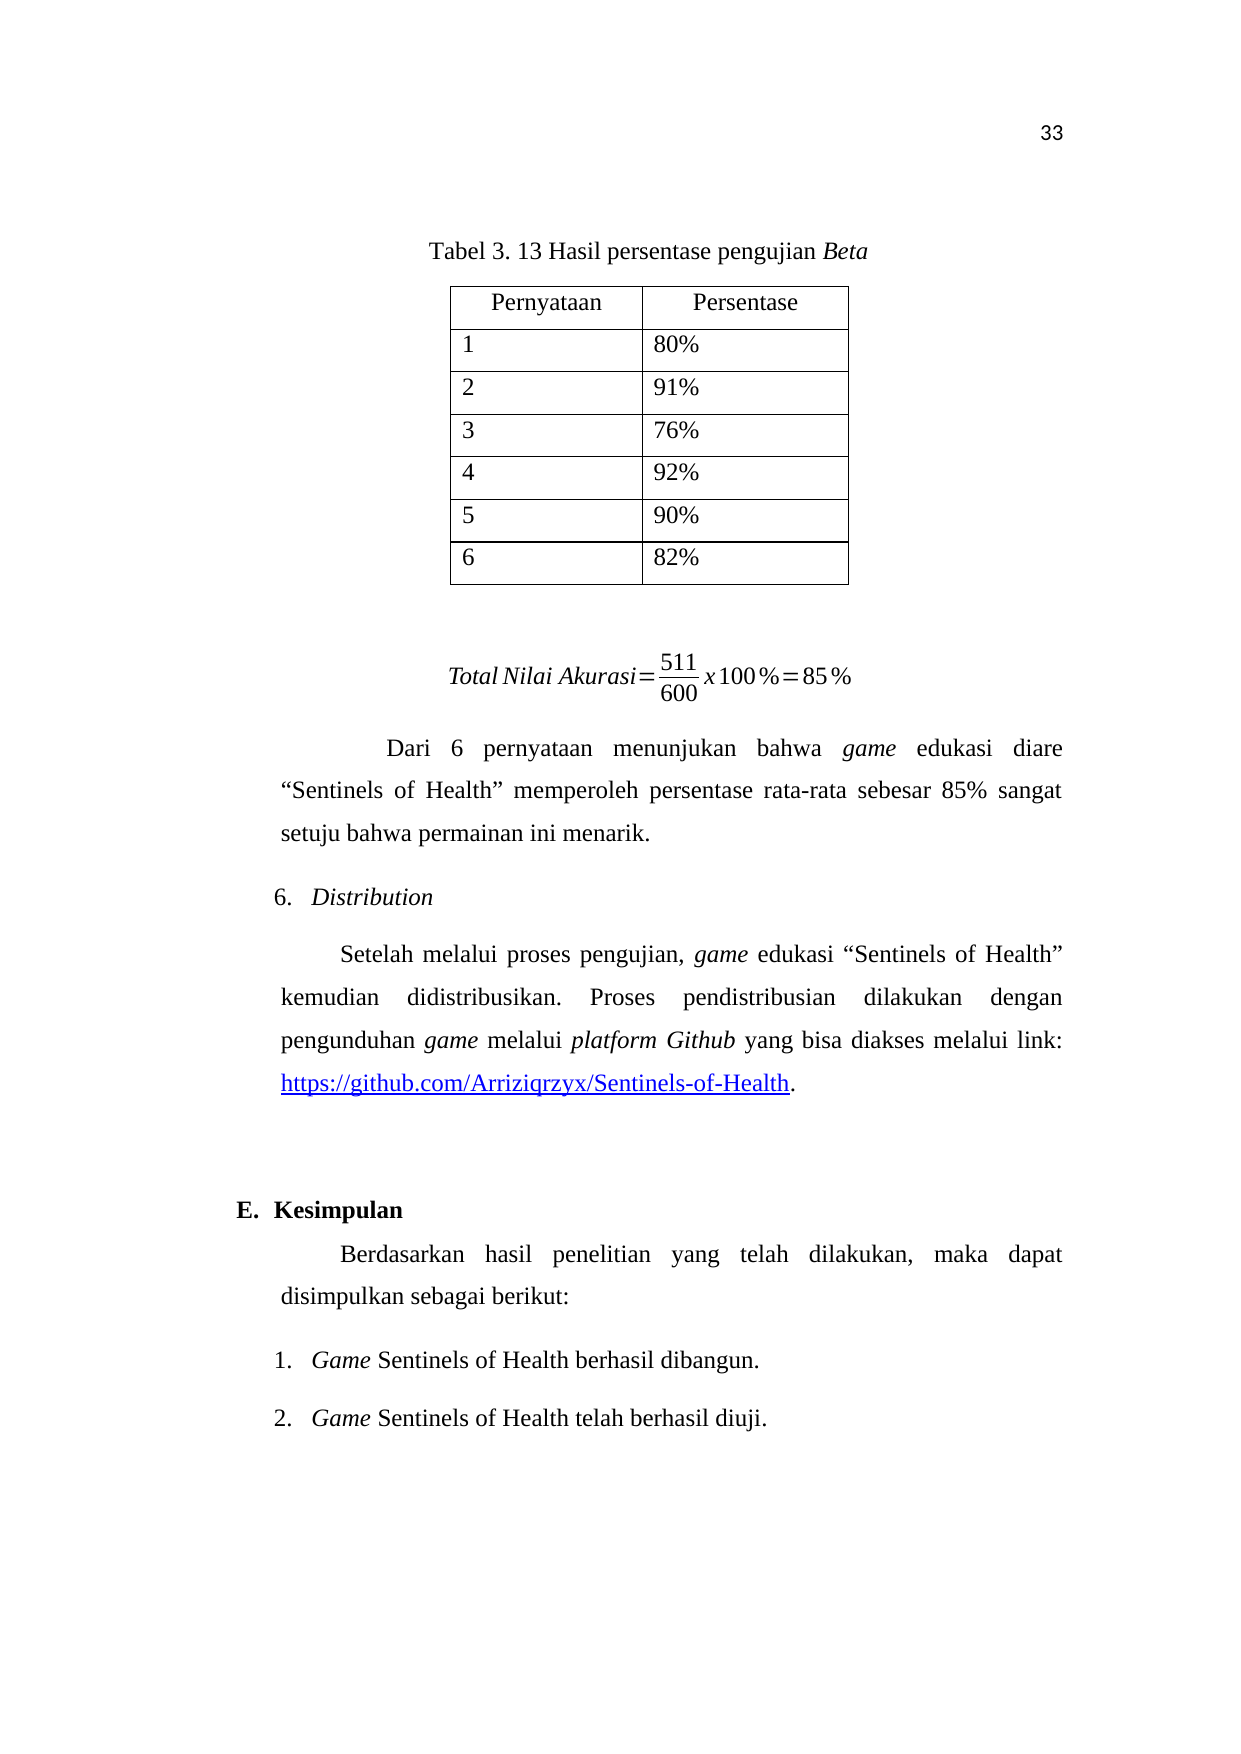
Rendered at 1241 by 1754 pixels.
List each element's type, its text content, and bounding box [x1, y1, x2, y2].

list Distribution [274, 882, 1063, 911]
table_cell 4 [451, 457, 642, 499]
table_cell 3 [451, 415, 642, 456]
subtitle Kesimpulan [236, 1196, 1063, 1224]
table_cell 1 [451, 330, 642, 371]
list Game Sentinels of Health telah berhasil diuji. [274, 1403, 1063, 1431]
table_cell 5 [451, 500, 642, 541]
text Dari 6 pernyataan menunjukan bahwa game edukasi diare “Sentinels of Health” memperoleh persentase rata-rata sebesar 85% sangat setuju bahwa permainan ini menarik. [281, 733, 1063, 847]
text Setelah melalui proses pengujian, game edukasi “Sentinels of Health” kemudian didistribusikan. Proses pendistribusian dilakukan dengan pengunduhan game melalui platform Github yang bisa diakses melalui link: https://github.com/Arriziqrzyx/Sentinels-of-Health. [281, 939, 1063, 1097]
table_cell 76% [643, 415, 848, 456]
table_cell 2 [451, 372, 642, 414]
table_cell 92% [643, 457, 848, 499]
text Berdasarkan hasil penelitian yang telah dilakukan, maka dapat disimpulkan sebagai berikut: [281, 1239, 1063, 1310]
table_header Pernyataan [451, 287, 642, 328]
table_cell 82% [643, 543, 848, 584]
table_cell 80% [643, 330, 848, 371]
table_header Persentase [643, 287, 848, 328]
text Tabel 3. 13 Hasil persentase pengujian Beta [236, 236, 1063, 265]
table_cell 91% [643, 372, 848, 414]
list Game Sentinels of Health berhasil dibangun. [274, 1345, 1063, 1374]
table_cell 6 [451, 543, 642, 584]
table_cell 90% [643, 500, 848, 541]
